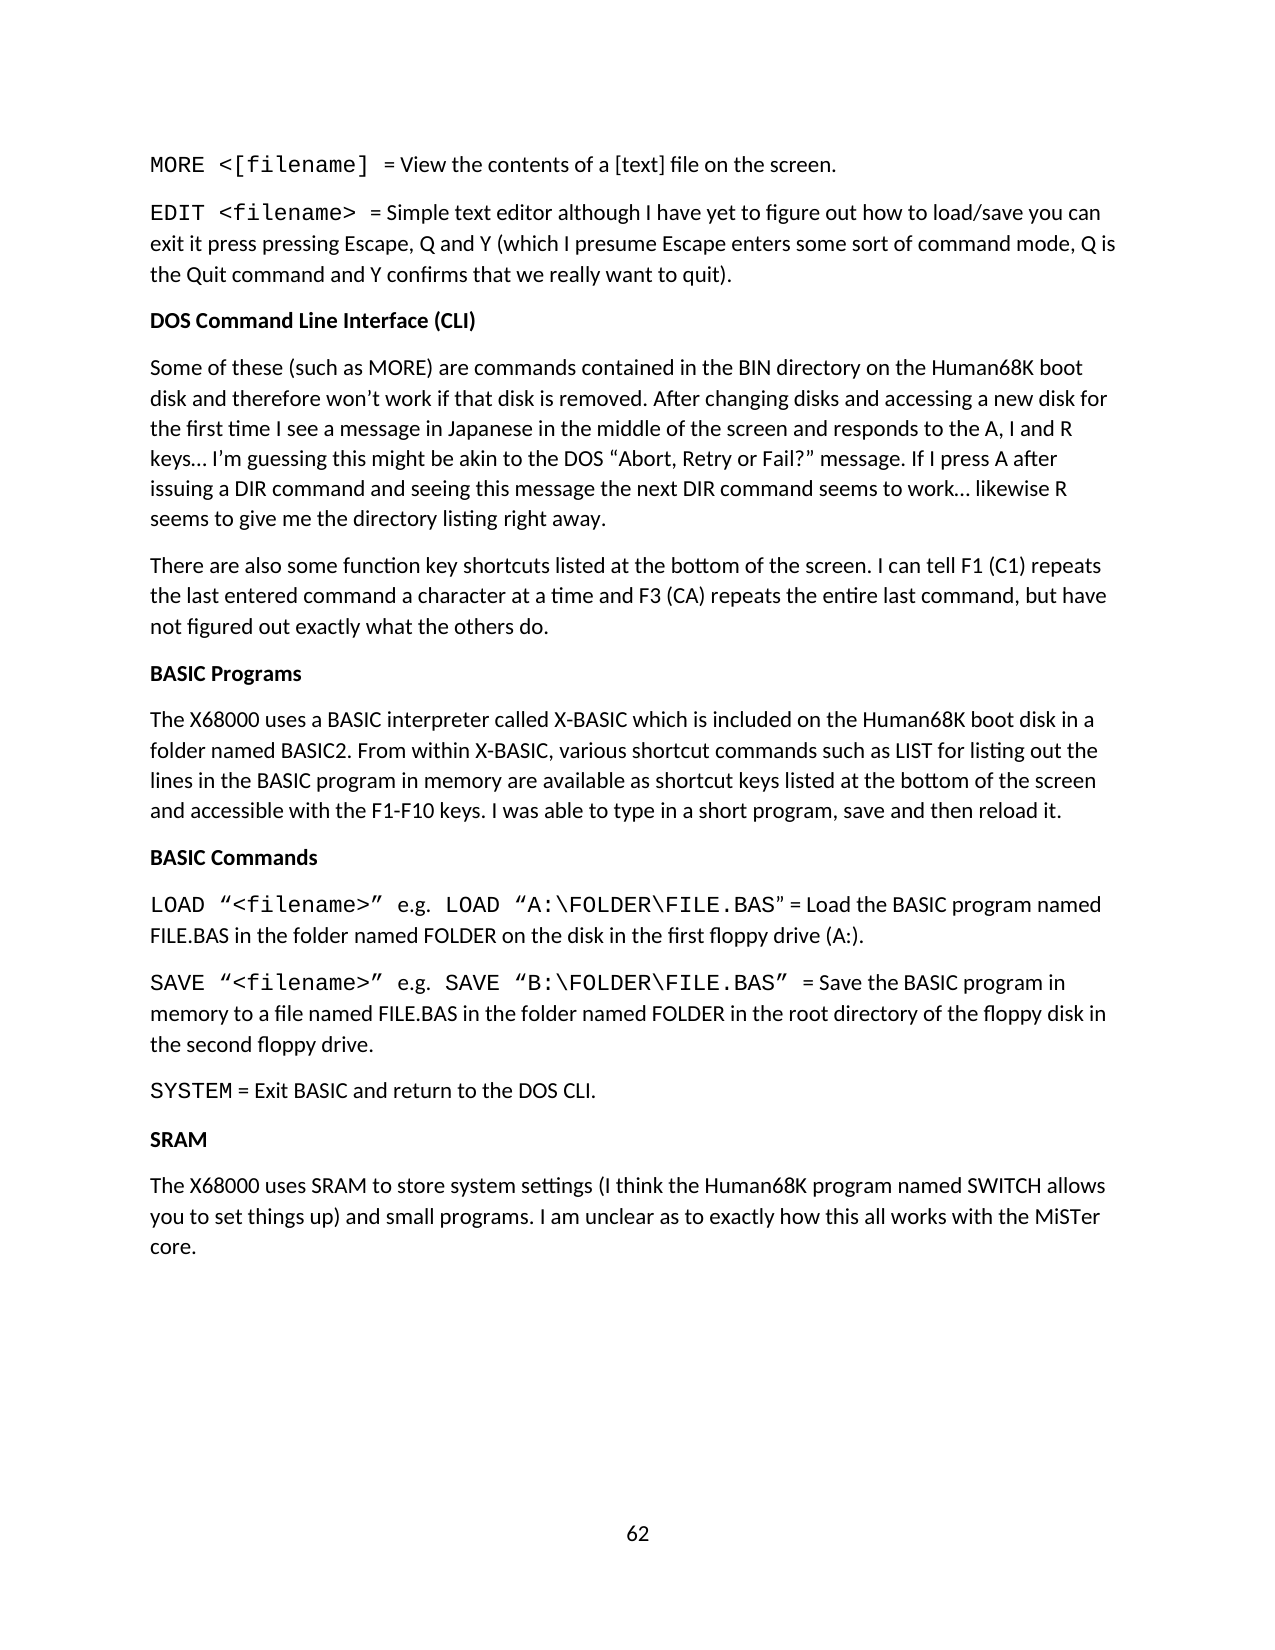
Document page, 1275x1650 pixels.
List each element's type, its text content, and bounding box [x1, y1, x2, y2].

text BASIC Programs [150, 659, 1125, 687]
text The X68000 uses a BASIC interpreter called X-BASIC which is included on the Human68K boot disk in a folder named BASIC2. From within X-BASIC, various shortcut commands such as LIST for listing out the lines in the BASIC program in memory are available as shortcut keys listed at the bottom of the screen and accessible with the F1-F10 keys. I was able to type in a short program, save and then reload it. [150, 706, 1125, 824]
text DOS Command Line Interface (CLI) [150, 307, 1125, 334]
text Some of these (such as MORE) are commands contained in the BIN directory on the Human68K boot disk and therefore won’t work if that disk is removed. After changing disks and accessing a new disk for the first time I see a message in Japanese in the middle of the screen and responds to the A, I and R keys… I’m guessing this might be akin to the DOS “Abort, Retry or Fail?” message. If I press A after issuing a DIR command and seeing this message the next DIR command seems to work… likewise R seems to give me the directory listing right away. [150, 353, 1125, 532]
text The X68000 uses SRAM to store system settings (I think the Human68K program named SWITCH allows you to set things up) and small programs. I am unclear as to exactly how this all works with the MiSTer core. [150, 1172, 1125, 1260]
text EDIT <filename> = Simple text editor although I have yet to figure out how to load/save you can exit it press pressing Escape, Q and Y (which I presume Escape enters some sort of command mode, Q is the Quit command and Y confirms that we really want to quit). [150, 198, 1125, 288]
text MORE <[filename] = View the contents of a [text] file on the screen. [150, 150, 1125, 179]
text LOAD “<filename>” e.g. LOAD “A:\FOLDER\FILE.BAS” = Load the BASIC program named FILE.BAS in the folder named FOLDER on the disk in the first floppy drive (A:). [150, 890, 1125, 949]
text BASIC Commands [150, 843, 1125, 871]
text SAVE “<filename>” e.g. SAVE “B:\FOLDER\FILE.BAS” = Save the BASIC program in memory to a file named FILE.BAS in the folder named FOLDER in the root directory of the floppy disk in the second floppy drive. [150, 968, 1125, 1058]
text There are also some function key shortcuts listed at the bottom of the screen. I can tell F1 (C1) repeats the last entered command a character at a time and F3 (CA) repeats the entire last command, but have not figured out exactly what the others do. [150, 551, 1125, 640]
text SYSTEM = Exit BASIC and return to the DOS CLI. [150, 1077, 1125, 1106]
text SRAM [150, 1125, 1125, 1153]
